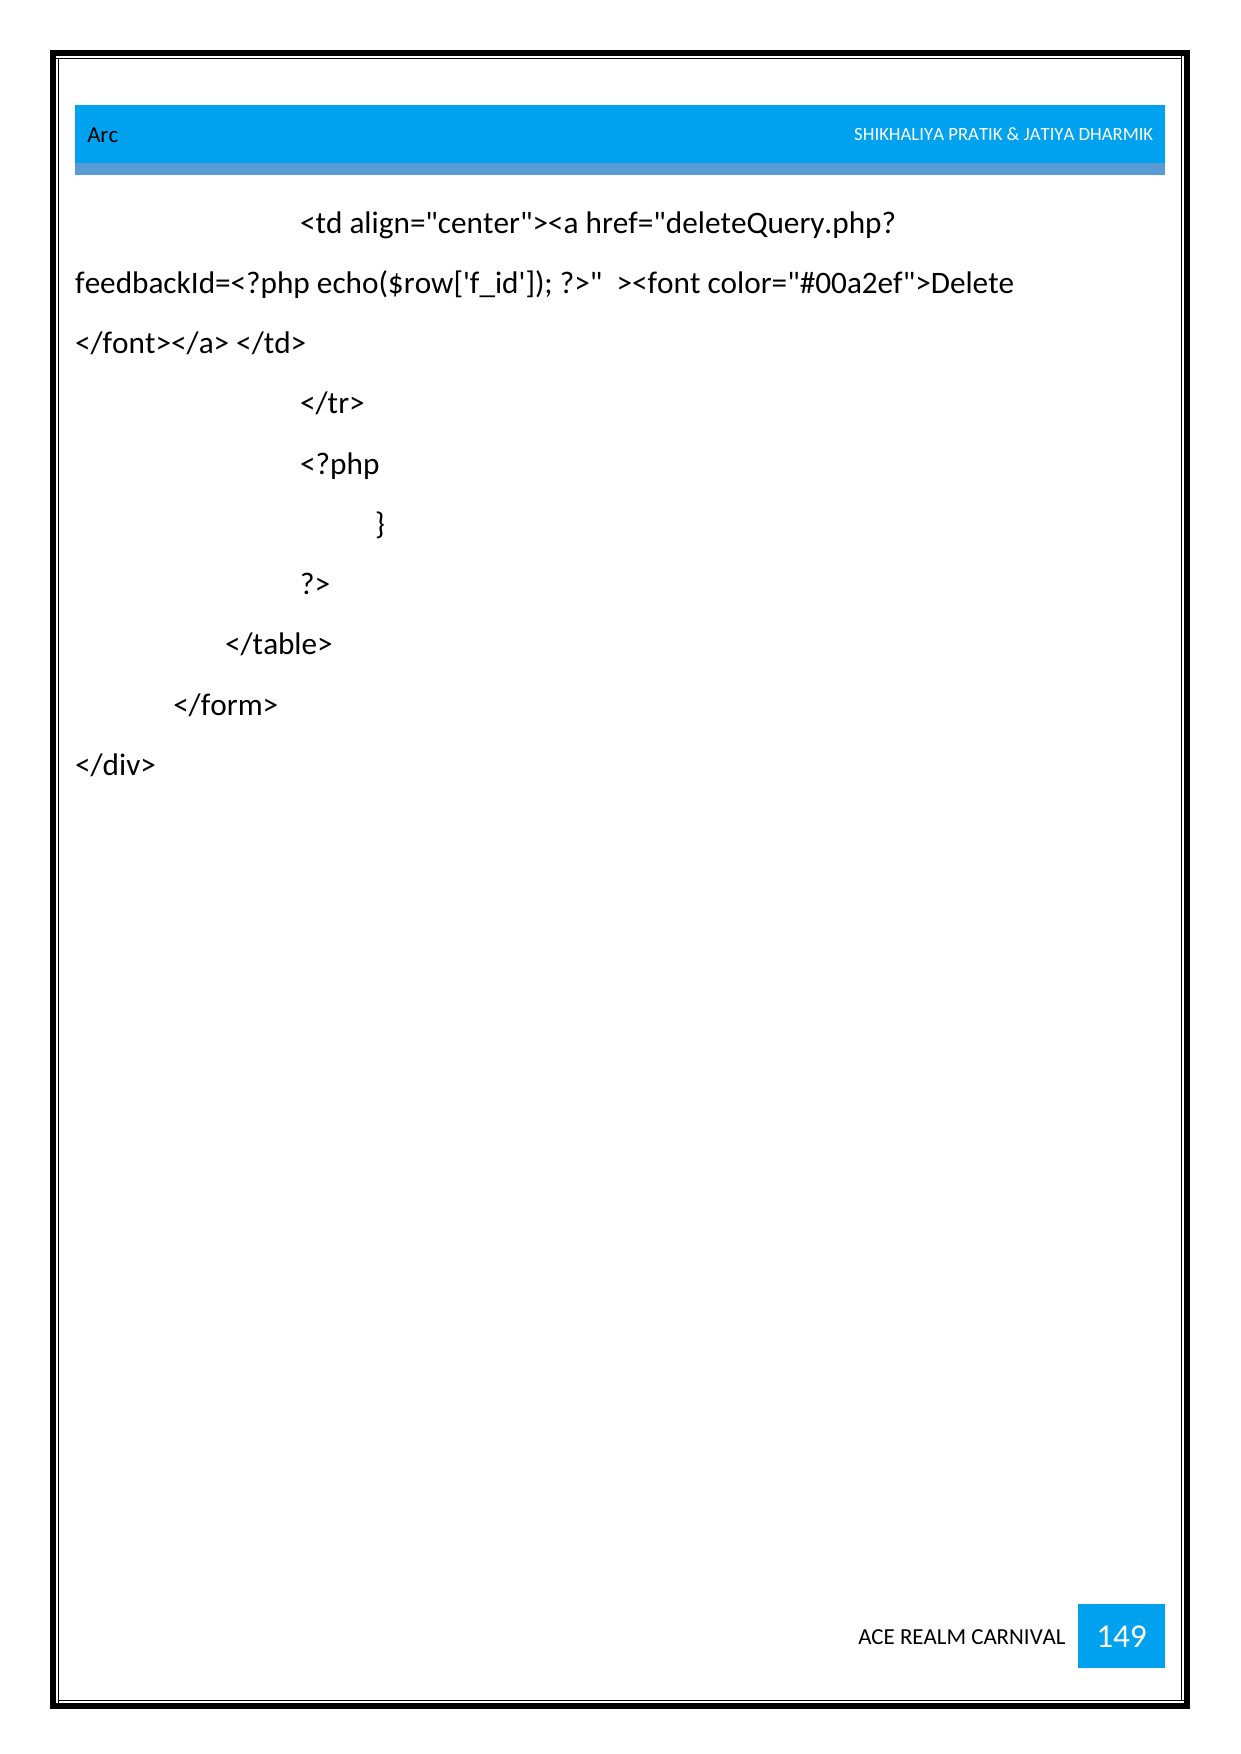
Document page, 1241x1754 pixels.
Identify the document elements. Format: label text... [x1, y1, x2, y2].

text </table> [75, 624, 1082, 663]
text ?> [75, 564, 1082, 602]
text </form> [75, 685, 1082, 723]
text } [75, 504, 1082, 542]
text </tr> [75, 384, 1082, 422]
text <?php [75, 444, 1082, 482]
text <td align="center"><a href="deleteQuery.php?feedbackId=<?php echo($row['f_id']); ?>" ><font color="#00a2ef">Delete </font></a> </td> [75, 203, 1082, 362]
text </div> [75, 745, 1082, 783]
